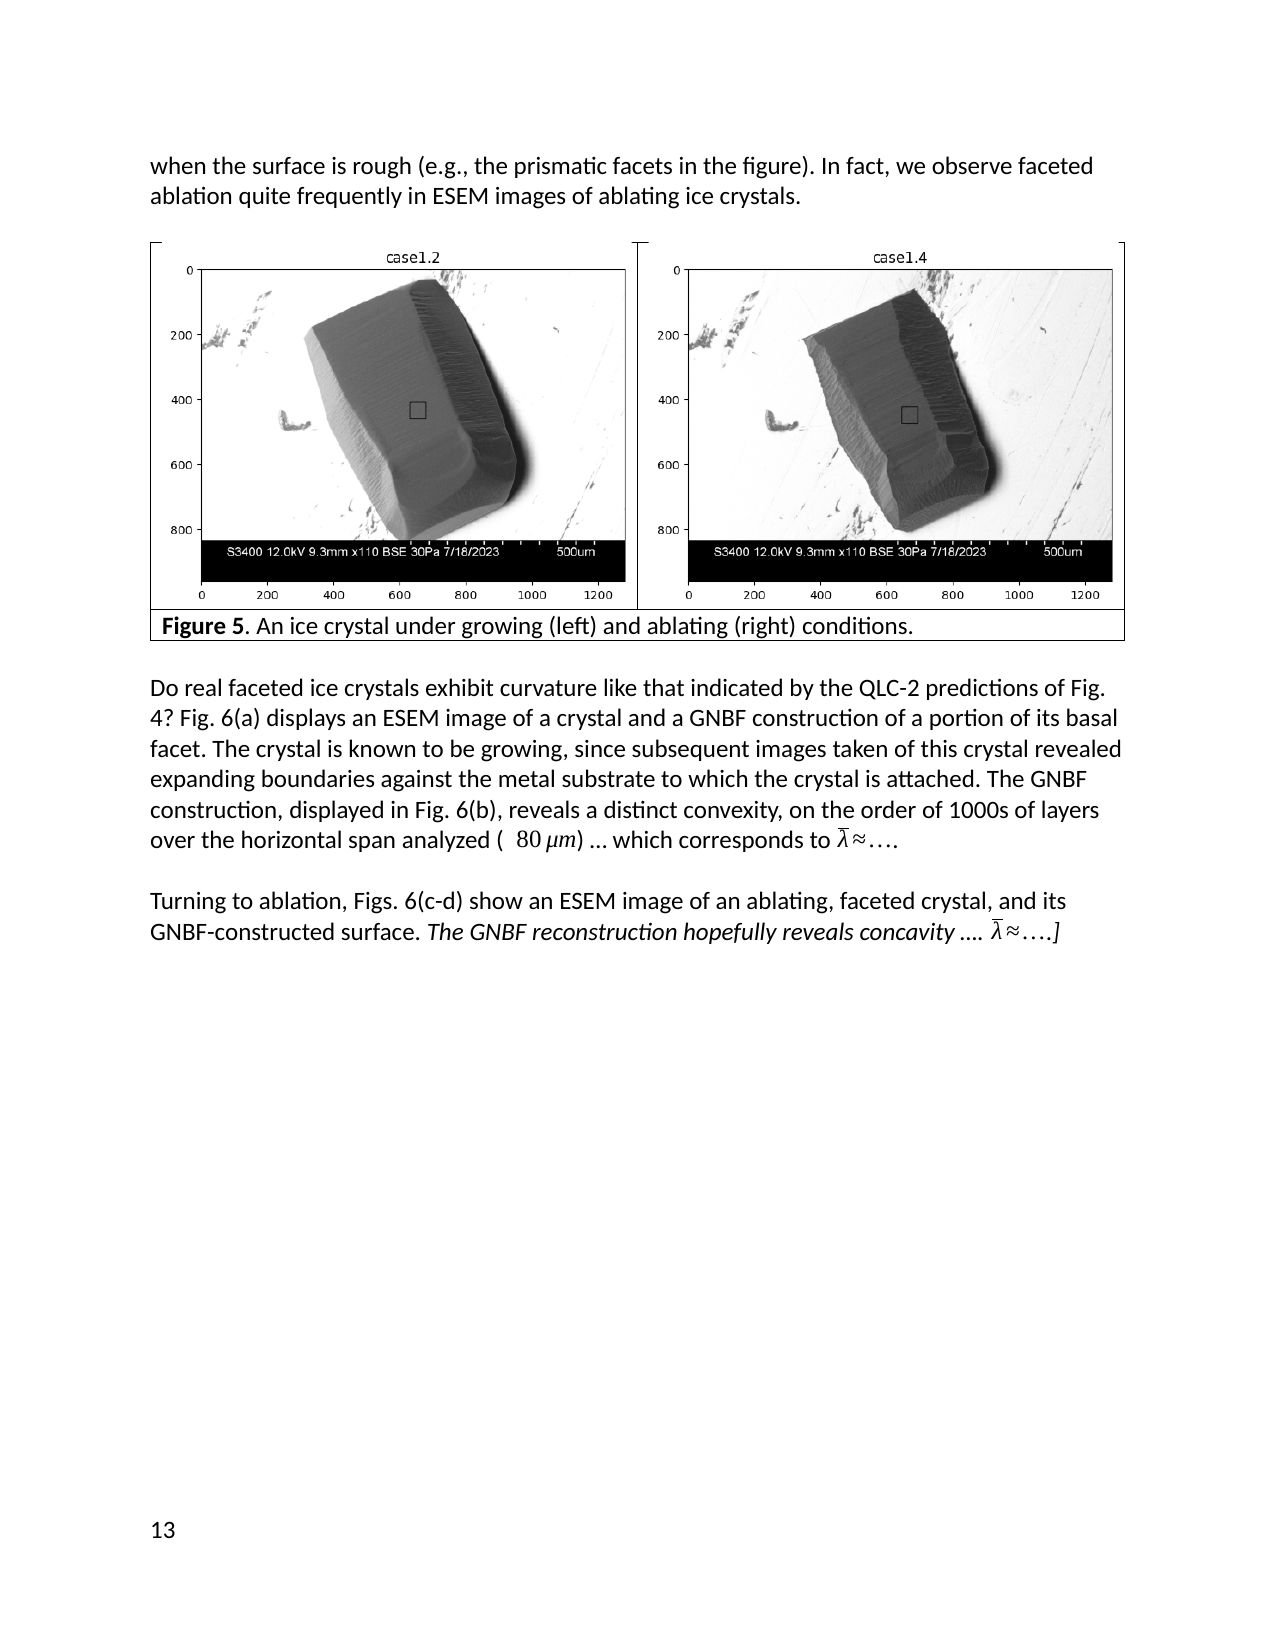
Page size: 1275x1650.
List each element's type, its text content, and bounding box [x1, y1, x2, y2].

table_cell Figure 5. An ice crystal under growing (left) and ablating (right) conditions. [151, 610, 1124, 640]
table_header [151, 243, 161, 609]
text Turning to ablation, Figs. 6(c-d) show an ESEM image of an ablating, faceted crystal, and its GNBF-constructed surface. The GNBF reconstruction hopefully reveals concavity …. .] [150, 886, 1125, 947]
table_header [632, 243, 637, 609]
table_header [1119, 243, 1124, 609]
picture [648, 242, 1119, 609]
table_header [638, 243, 648, 609]
text Do real faceted ice crystals exhibit curvature like that indicated by the QLC-2 predictions of Fig. 4? Fig. 6(a) displays an ESEM image of a crystal and a GNBF construction of a portion of its basal facet. The crystal is known to be growing, since subsequent images taken of this crystal revealed expanding boundaries against the metal substrate to which the crystal is attached. The GNBF construction, displayed in Fig. 6(b), reveals a distinct convexity, on the order of 1000s of layers over the horizontal span analyzed () … which corresponds to . [150, 672, 1125, 855]
picture [161, 242, 632, 609]
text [150, 150, 1125, 211]
